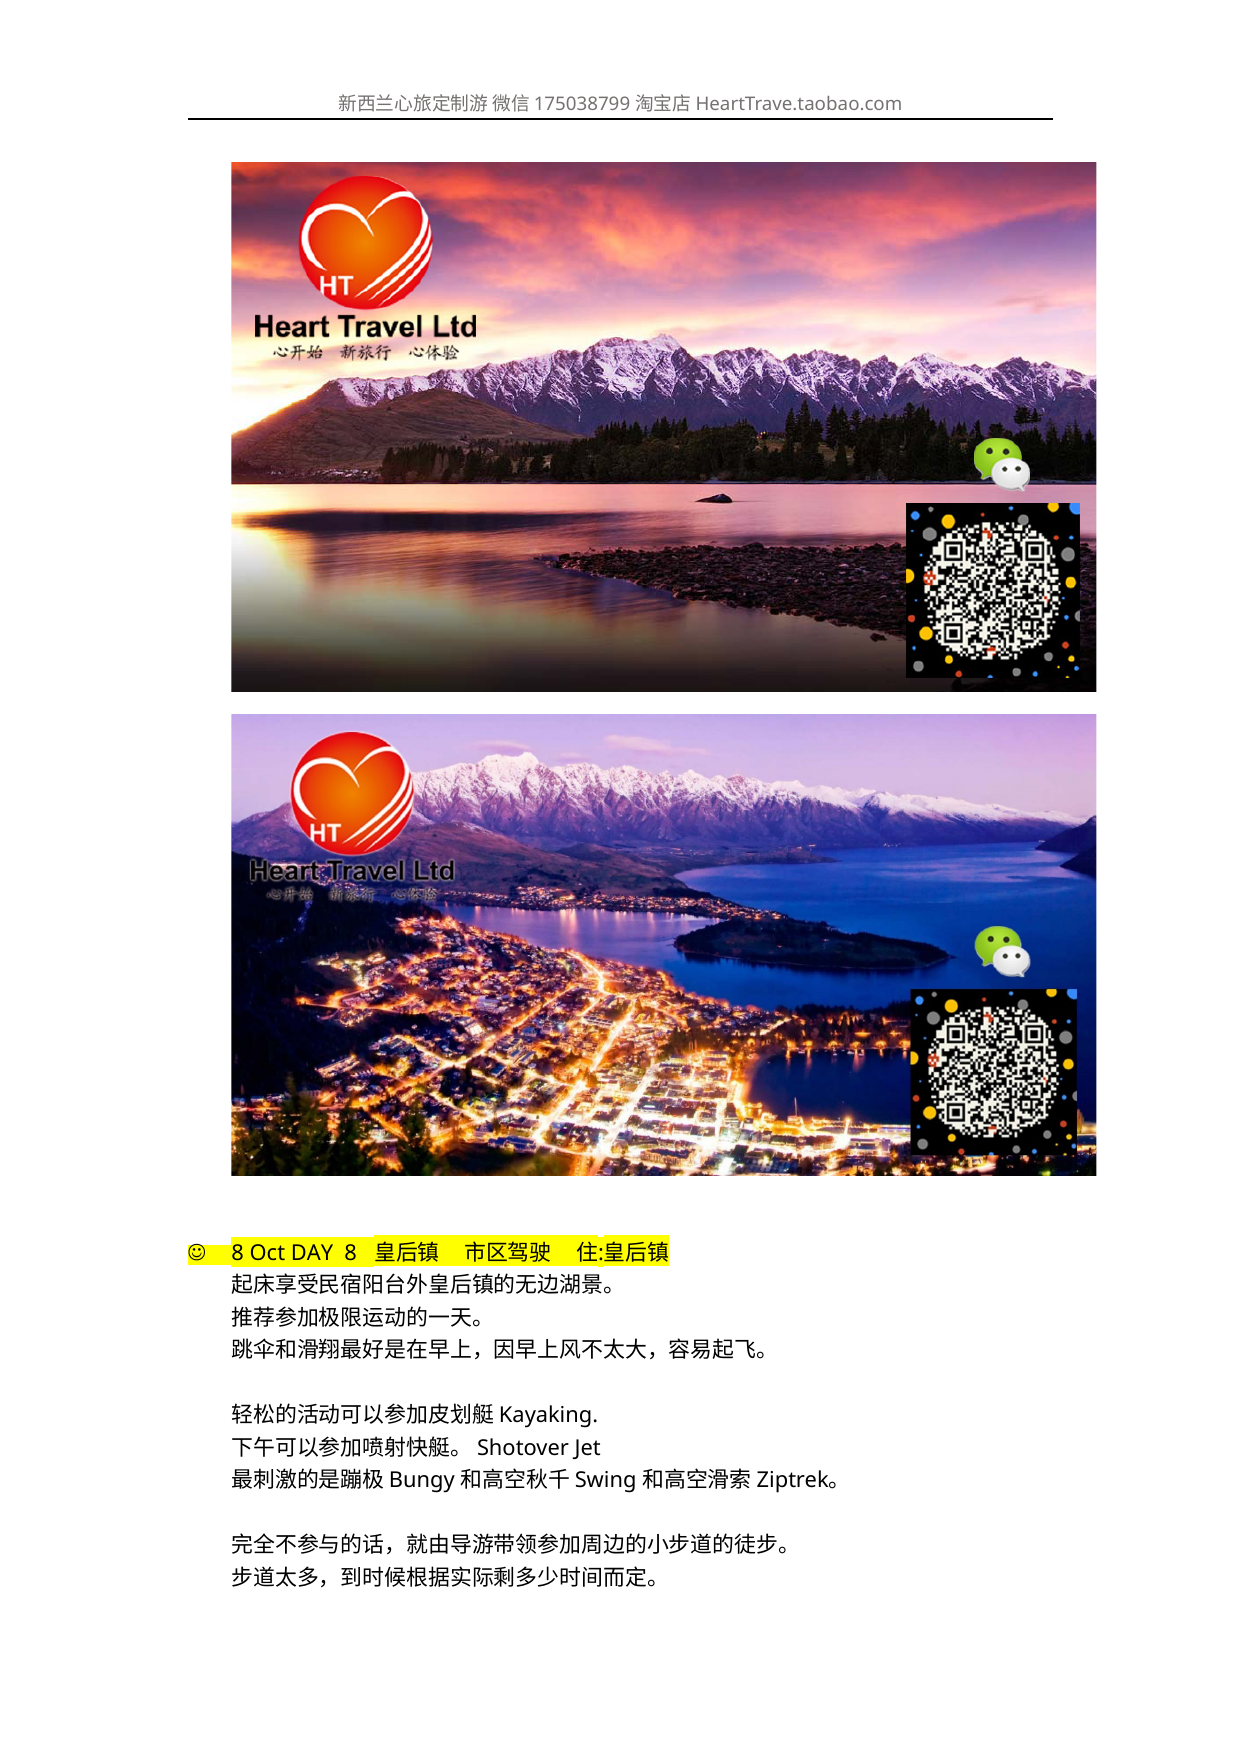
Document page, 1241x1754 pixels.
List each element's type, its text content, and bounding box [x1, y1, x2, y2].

list 8 Oct DAY 8 皇后镇 市区驾驶 住:皇后镇 [187, 1234, 1053, 1267]
picture [231, 714, 1097, 1176]
picture [231, 162, 1097, 692]
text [231, 1267, 1053, 1592]
